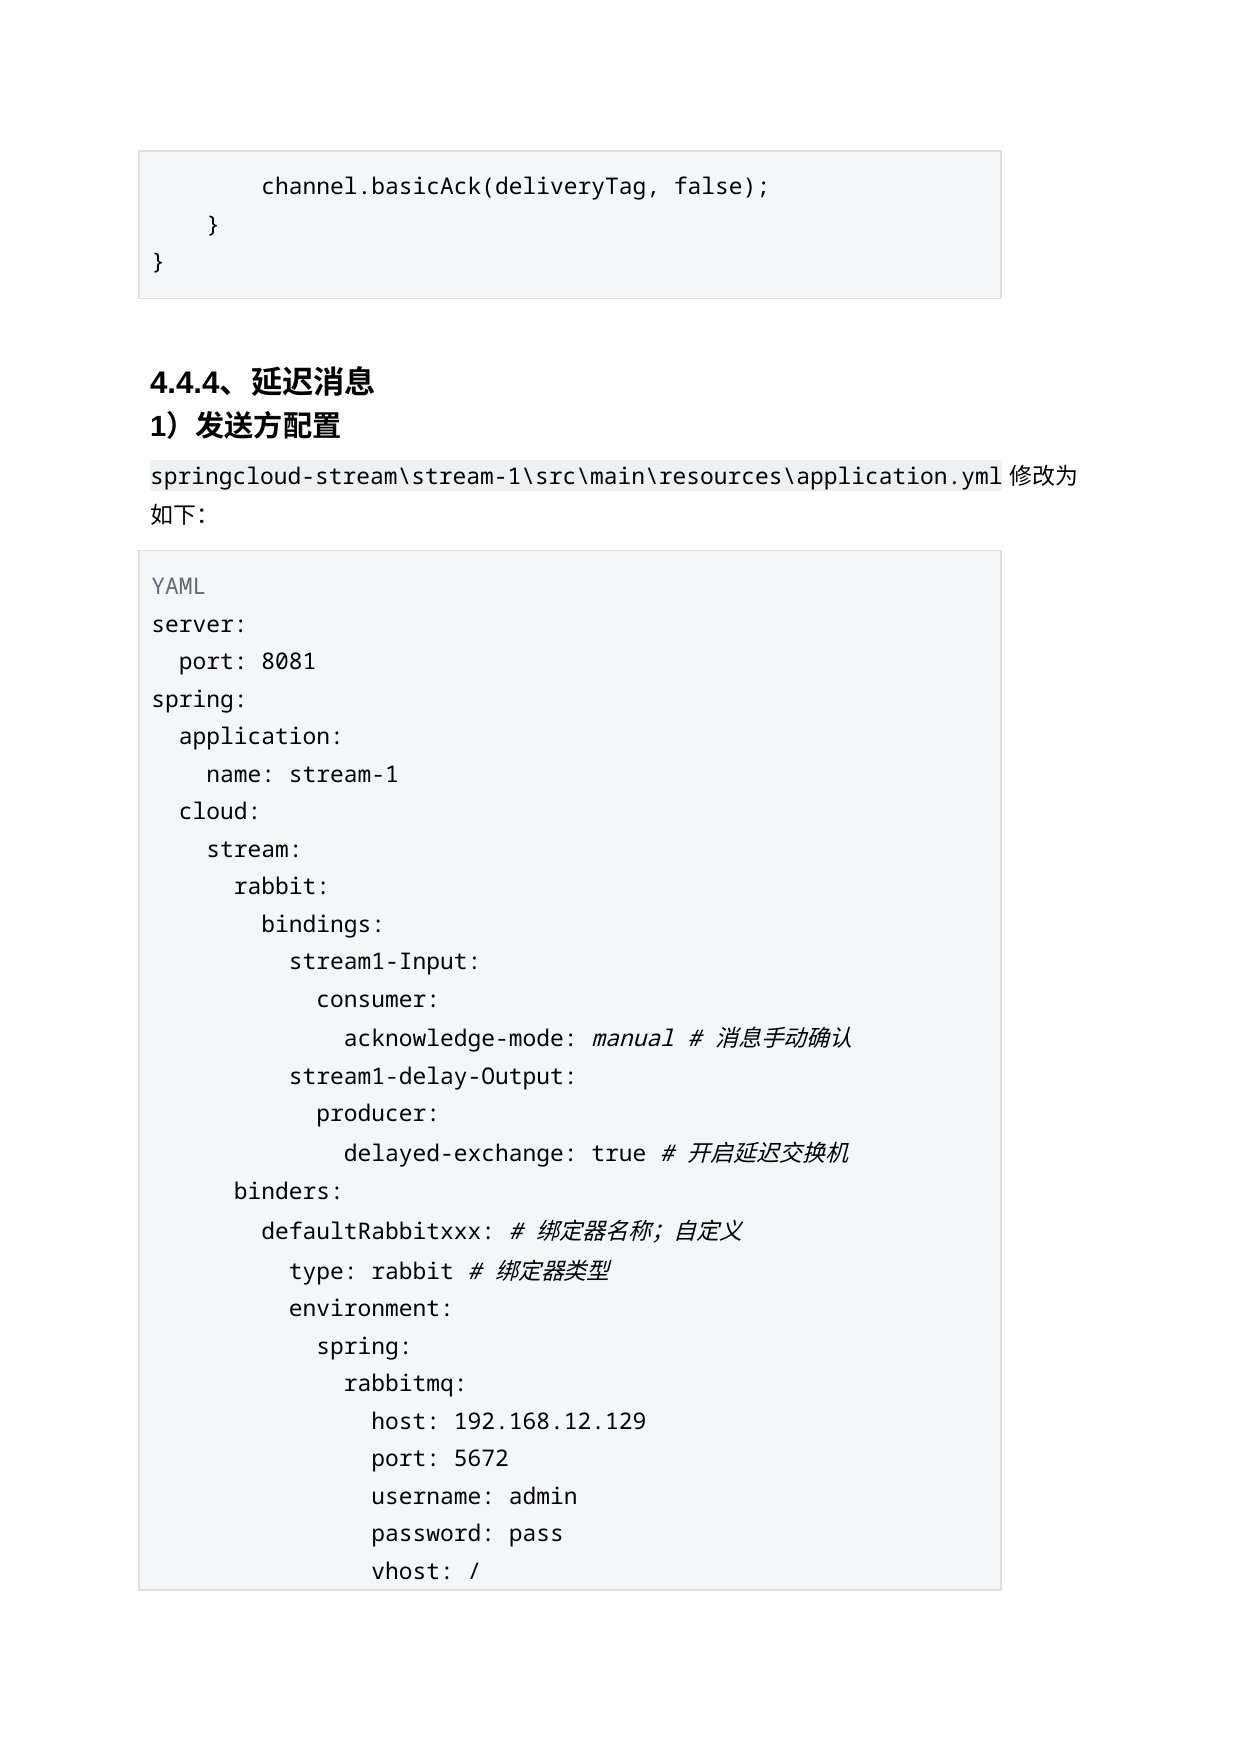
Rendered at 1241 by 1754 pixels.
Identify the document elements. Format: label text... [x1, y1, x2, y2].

text springcloud-stream\stream-1\src\main\resources\application.yml 修改为如下： [150, 457, 1090, 531]
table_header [140, 152, 1000, 297]
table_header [140, 551, 1000, 1589]
